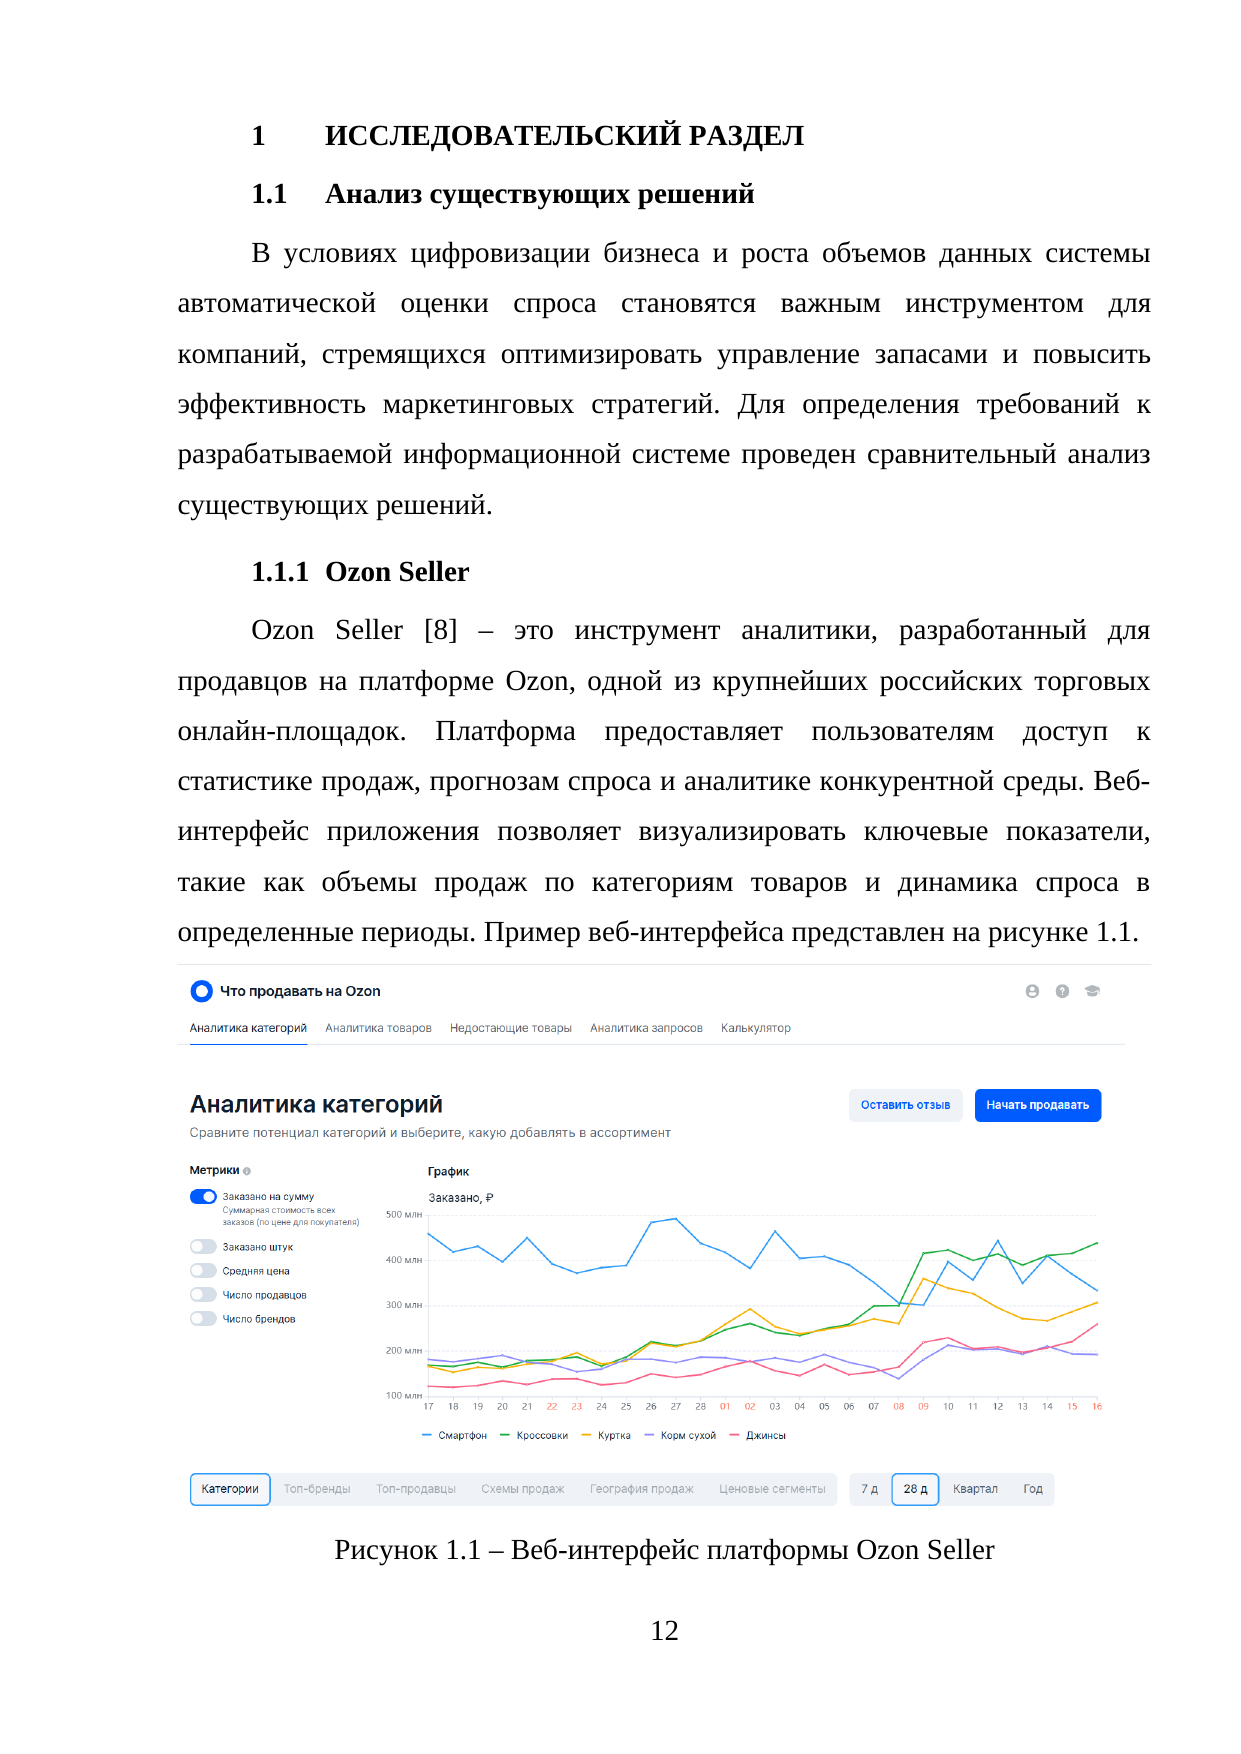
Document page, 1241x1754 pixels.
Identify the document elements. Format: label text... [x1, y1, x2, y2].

text Ozon Seller [8] – это инструмент аналитики, разработанный для продавцов на платформе Ozon, одной из крупнейших российских торговых онлайн-площадок. Платформа предоставляет пользователям доступ к статистике продаж, прогнозам спроса и аналитике конкурентной среды. Веб-интерфейс приложения позволяет визуализировать ключевые показатели, такие как объемы продаж по категориям товаров и динамика спроса в определенные периоды. Пример веб-интерфейса представлен на рисунке 1.1. [177, 612, 1152, 948]
list ИССЛЕДОВАТЕЛЬСКИЙ РАЗДЕЛ [177, 118, 1152, 152]
picture [177, 964, 1152, 1516]
text Ozon Seller [177, 554, 1152, 587]
text Рисунок 1.1 – Веб-интерфейс платформы Ozon Seller [177, 1532, 1152, 1566]
text В условиях цифровизации бизнеса и роста объемов данных системы автоматической оценки спроса становятся важным инструментом для компаний, стремящихся оптимизировать управление запасами и повысить эффективность маркетинговых стратегий. Для определения требований к разрабатываемой информационной системе проведен сравнительный анализ существующих решений. [177, 235, 1152, 520]
text Анализ существующих решений [177, 177, 1152, 210]
